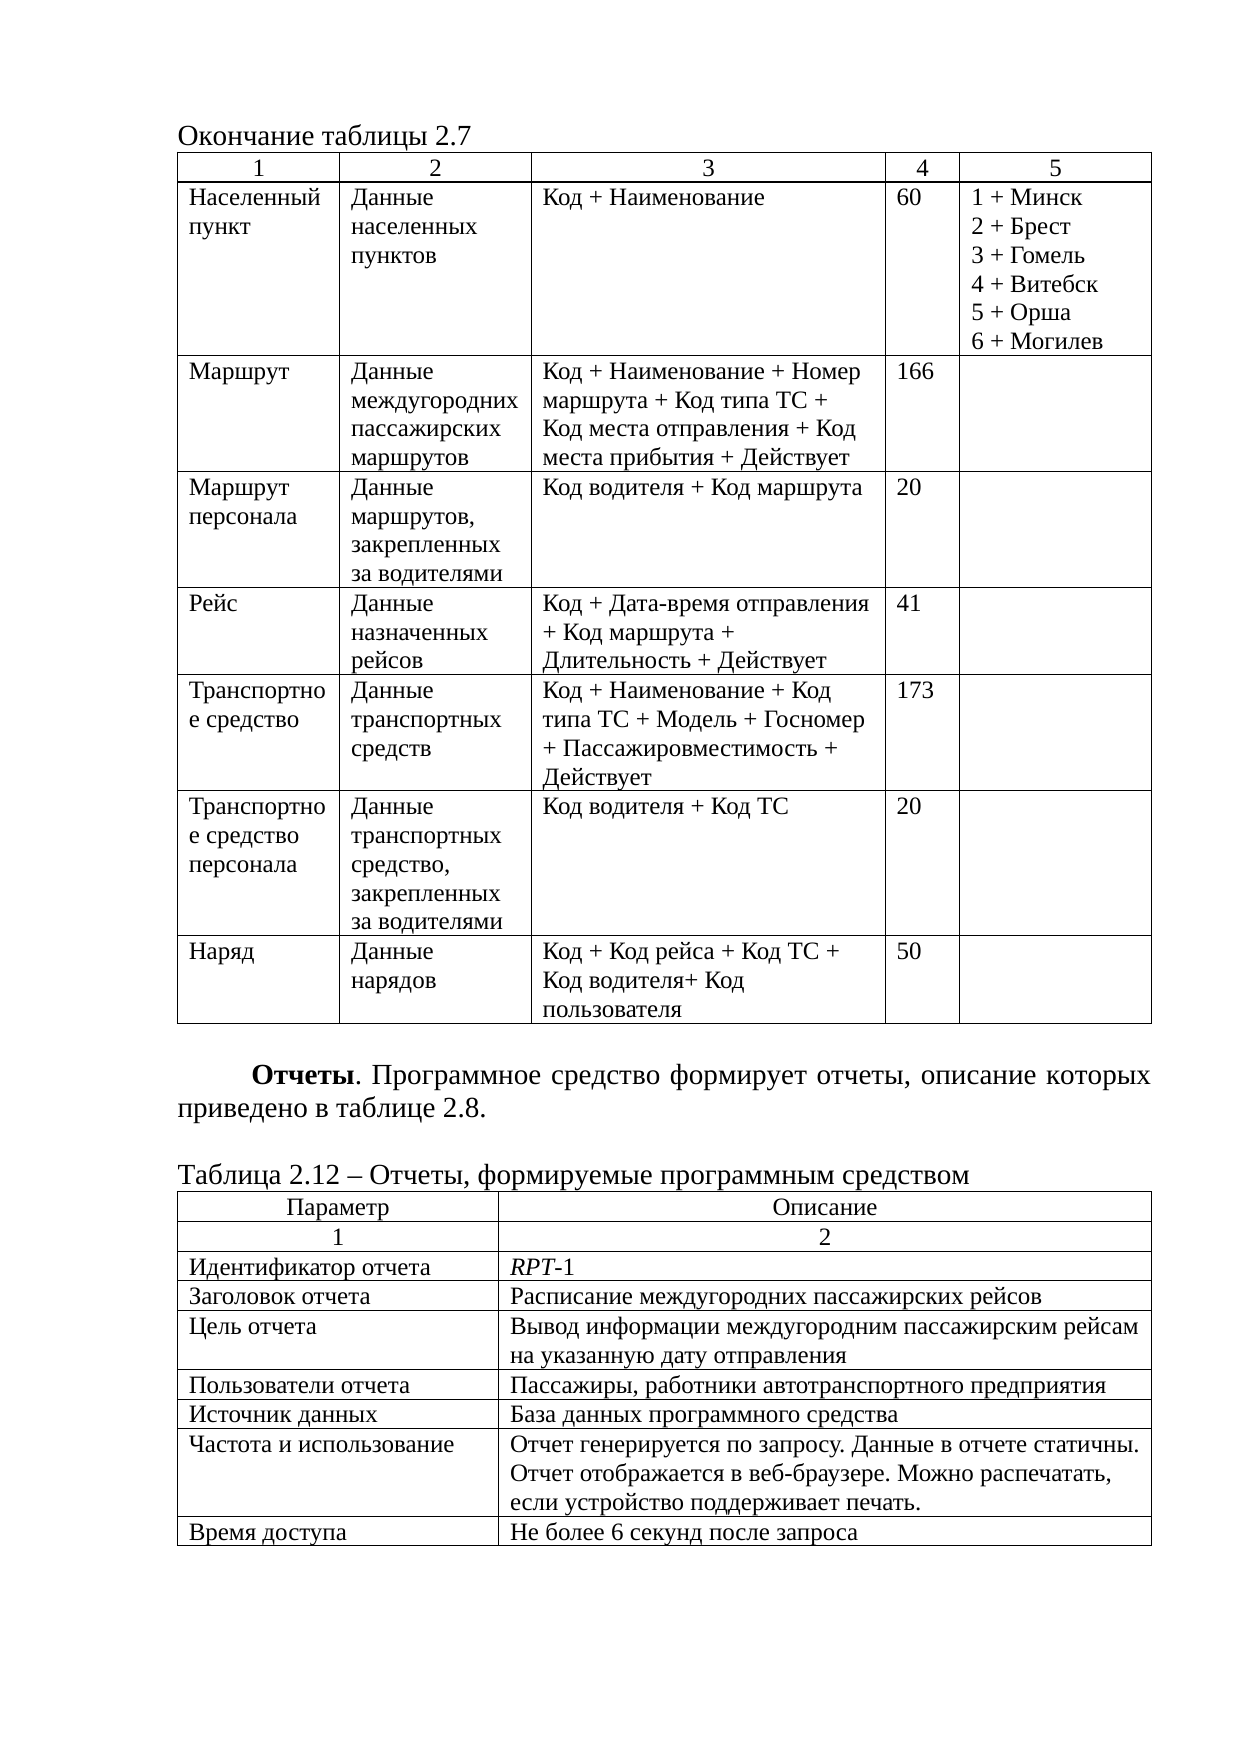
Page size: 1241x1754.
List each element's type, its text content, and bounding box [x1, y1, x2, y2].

table_header Описание [499, 1192, 1151, 1221]
table_cell Цель отчета [178, 1311, 498, 1369]
table_cell [960, 356, 1151, 471]
table_cell Код + Наименование + Номер маршрута + Код типа ТС + Код места отправления + Код места прибытия + Действует [532, 356, 885, 471]
table_cell Маршрут [178, 356, 339, 471]
table_cell Данные транспортных средство, закрепленных за водителями [340, 791, 531, 935]
table_cell Не более 6 секунд после запроса [499, 1517, 1151, 1545]
table_cell 2 [499, 1222, 1151, 1251]
table_cell Пассажиры, работники автотранспортного предприятия [499, 1370, 1151, 1398]
table_cell Код водителя + Код ТС [532, 791, 885, 935]
table_cell 20 [886, 472, 959, 587]
table_cell 1 + Минск 2 + Брест 3 + Гомель 4 + Витебск 5 + Орша 6 + Могилев [960, 183, 1151, 355]
text Окончание таблицы 2.7 [177, 118, 1152, 152]
table_cell Данные населенных пунктов [340, 183, 531, 355]
table_cell Код + Код рейса + Код ТС + Код водителя+ Код пользователя [532, 936, 885, 1022]
table_header 5 [960, 153, 1151, 181]
table_header Параметр [178, 1192, 498, 1221]
table_cell Источник данных [178, 1400, 498, 1428]
table_cell [960, 791, 1151, 935]
table_cell 1 [178, 1222, 498, 1251]
table_cell Данные транспортных средств [340, 675, 531, 790]
table_header 1 [178, 153, 339, 181]
table_cell Код водителя + Код маршрута [532, 472, 885, 587]
table_cell Расписание междугородних пассажирских рейсов [499, 1281, 1151, 1310]
table_cell RPT-1 [499, 1252, 1151, 1280]
table_cell Данные маршрутов, закрепленных за водителями [340, 472, 531, 587]
table_cell 60 [886, 183, 959, 355]
table_cell Населенный пункт [178, 183, 339, 355]
table_cell Код + Наименование + Код типа ТС + Модель + Госномер + Пассажировместимость + Действует [532, 675, 885, 790]
table_cell Маршрут персонала [178, 472, 339, 587]
table_cell 173 [886, 675, 959, 790]
table_cell Транспортное средство [178, 675, 339, 790]
table_cell База данных программного средства [499, 1400, 1151, 1428]
table_cell Заголовок отчета [178, 1281, 498, 1310]
table_cell Данные междугородних пассажирских маршрутов [340, 356, 531, 471]
table_cell Транспортное средство персонала [178, 791, 339, 935]
table_cell 166 [886, 356, 959, 471]
table_cell Пользователи отчета [178, 1370, 498, 1398]
table_cell 50 [886, 936, 959, 1022]
table_cell Частота и использование [178, 1429, 498, 1516]
table_cell 20 [886, 791, 959, 935]
table_cell Время доступа [178, 1517, 498, 1545]
table_cell Отчет генерируется по запросу. Данные в отчете статичны. Отчет отображается в веб-браузере. Можно распечатать, если устройство поддерживает печать. [499, 1429, 1151, 1516]
table_cell [960, 675, 1151, 790]
table_cell Идентификатор отчета [178, 1252, 498, 1280]
table_cell Наряд [178, 936, 339, 1022]
table_cell Данные назначенных рейсов [340, 588, 531, 674]
table_cell Данные нарядов [340, 936, 531, 1022]
table_cell [960, 472, 1151, 587]
table_cell 41 [886, 588, 959, 674]
table_header 4 [886, 153, 959, 181]
table_header 2 [340, 153, 531, 181]
table_cell Код + Дата-время отправления + Код маршрута + Длительность + Действует [532, 588, 885, 674]
text Отчеты. Программное средство формирует отчеты, описание которых приведено в таблице 2.8. [177, 1057, 1152, 1124]
table_cell Рейс [178, 588, 339, 674]
table_cell [960, 588, 1151, 674]
table_cell Код + Наименование [532, 183, 885, 355]
table_cell [960, 936, 1151, 1022]
table_cell Вывод информации междугородним пассажирским рейсам на указанную дату отправления [499, 1311, 1151, 1369]
table_header 3 [532, 153, 885, 181]
